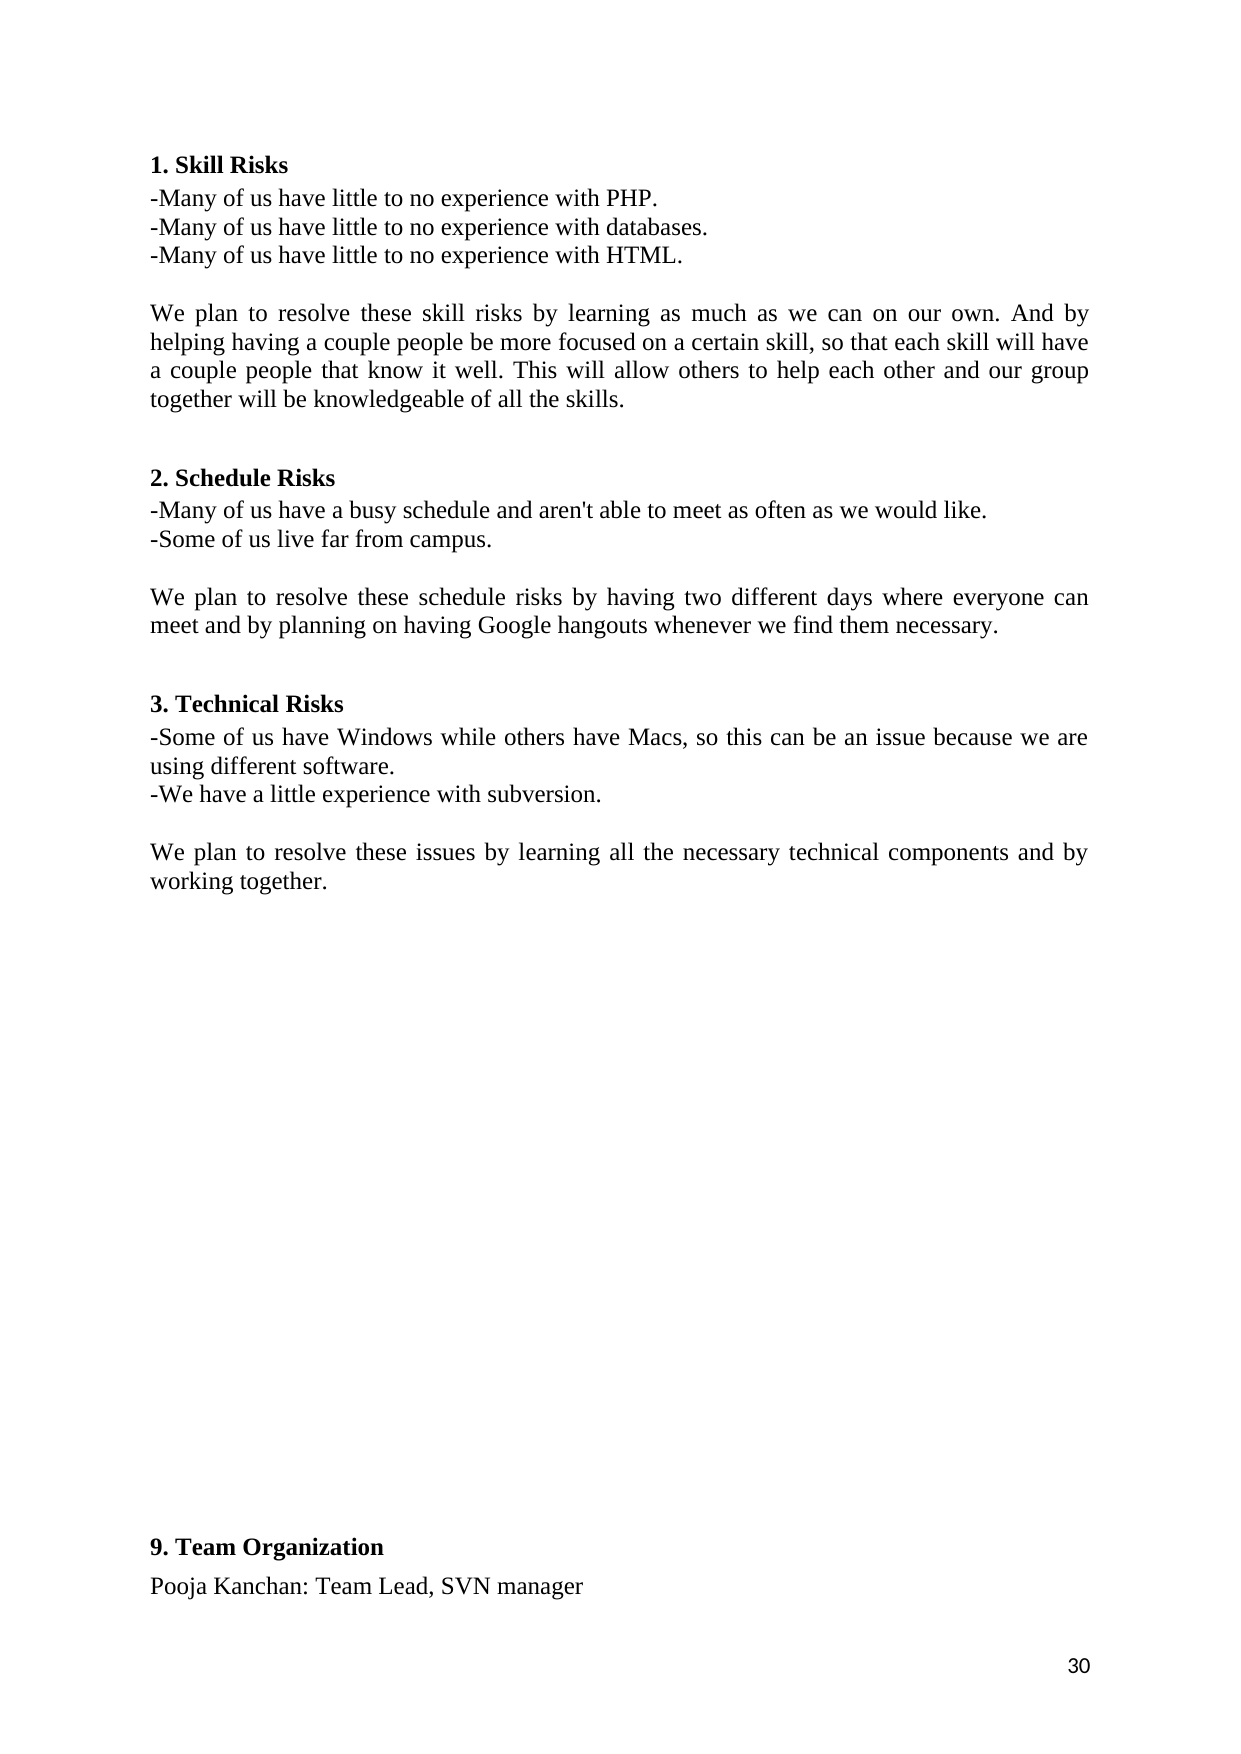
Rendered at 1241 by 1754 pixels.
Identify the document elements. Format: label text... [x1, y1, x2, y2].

subtitle 3. Technical Risks [150, 689, 1090, 718]
text -Many of us have little to no experience with databases. [150, 212, 1090, 241]
subtitle 2. Schedule Risks [150, 463, 1090, 491]
text -Many of us have little to no experience with HTML. [150, 241, 1090, 269]
text -We have a little experience with subversion. [150, 779, 1090, 808]
subtitle 1. Skill Risks [150, 150, 1090, 179]
text -Some of us have Windows while others have Macs, so this can be an issue because we are using different software. [150, 722, 1090, 779]
text We plan to resolve these skill risks by learning as much as we can on our own. And by helping having a couple people be more focused on a certain skill, so that each skill will have a couple people that know it well. This will allow others to help each other and our group together will be knowledgeable of all the skills. [150, 298, 1090, 413]
text -Many of us have little to no experience with PHP. [150, 183, 1090, 212]
text We plan to resolve these schedule risks by having two different days where everyone can meet and by planning on having Google hangouts whenever we find them necessary. [150, 582, 1090, 639]
subtitle 9. Team Organization [150, 1532, 1090, 1560]
text -Many of us have a busy schedule and aren't able to meet as often as we would like. [150, 496, 1090, 524]
text We plan to resolve these issues by learning all the necessary technical components and by working together. [150, 837, 1090, 894]
text -Some of us live far from campus. [150, 524, 1090, 553]
text Pooja Kanchan: Team Lead, SVN manager [150, 1571, 1090, 1599]
